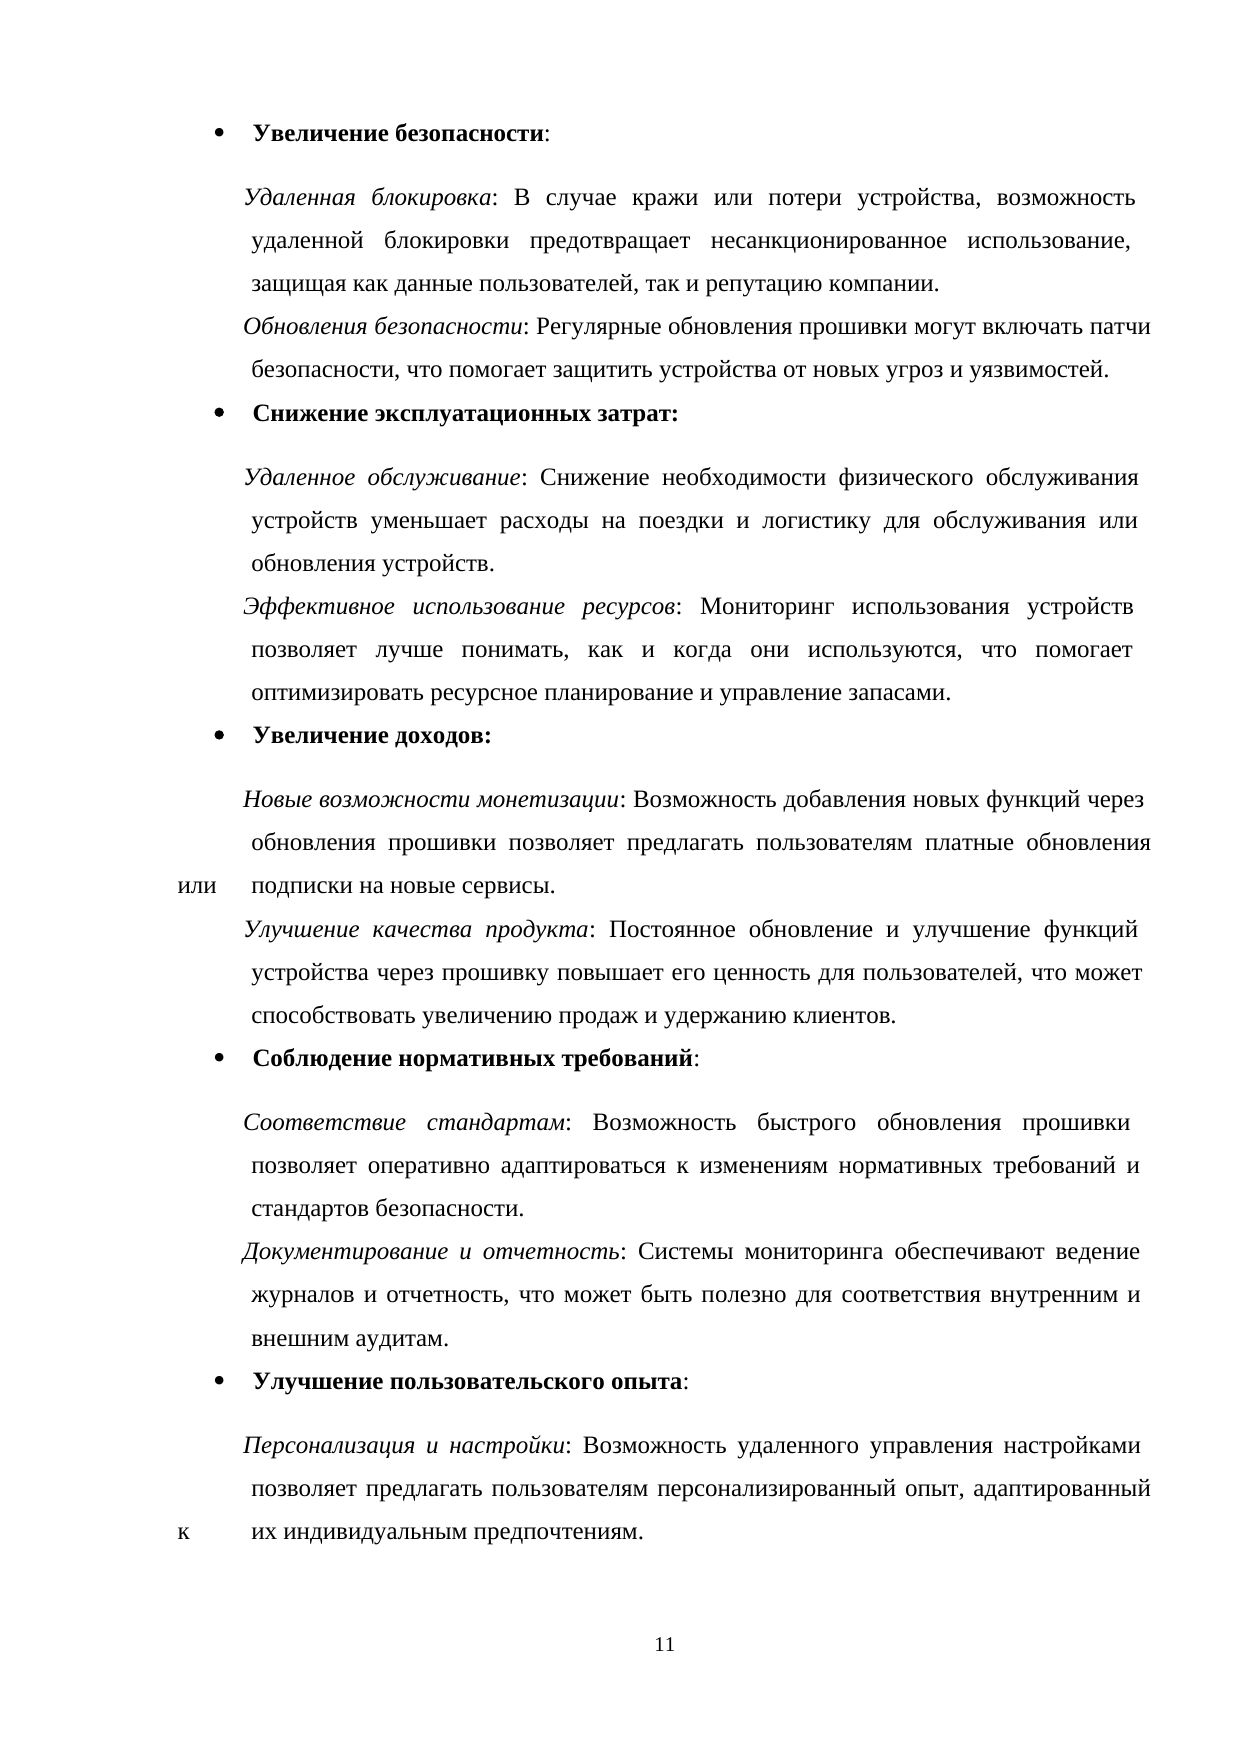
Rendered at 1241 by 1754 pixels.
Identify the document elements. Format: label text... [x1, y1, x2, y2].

text Улучшение качества продукта: Постоянное обновление и улучшение функций устройства через прошивку повышает его ценность для пользователей, что может способствовать увеличению продаж и удержанию клиентов. [177, 914, 1152, 1029]
list Соблюдение нормативных требований: [215, 1043, 1152, 1072]
text Обновления безопасности: Регулярные обновления прошивки могут включать патчи безопасности, что помогает защитить устройства от новых угроз и уязвимостей. [177, 311, 1152, 383]
text Удаленная блокировка: В случае кражи или потери устройства, возможность удаленной блокировки предотвращает несанкционированное использование, защищая как данные пользователей, так и репутацию компании. [177, 182, 1152, 297]
text Удаленное обслуживание: Снижение необходимости физического обслуживания устройств уменьшает расходы на поездки и логистику для обслуживания или обновления устройств. [177, 462, 1152, 577]
text Новые возможности монетизации: Возможность добавления новых функций через обновления прошивки позволяет предлагать пользователям платные обновления или подписки на новые сервисы. [177, 784, 1152, 899]
text Персонализация и настройки: Возможность удаленного управления настройками позволяет предлагать пользователям персонализированный опыт, адаптированный к их индивидуальным предпочтениям. [177, 1430, 1152, 1545]
text Соответствие стандартам: Возможность быстрого обновления прошивки позволяет оперативно адаптироваться к изменениям нормативных требований и стандартов безопасности. [177, 1107, 1152, 1222]
list Увеличение безопасности: [215, 118, 1152, 147]
list Улучшение пользовательского опыта: [215, 1366, 1152, 1394]
list Увеличение доходов: [215, 720, 1152, 749]
list Снижение эксплуатационных затрат: [215, 398, 1152, 426]
text Эффективное использование ресурсов: Мониторинг использования устройств позволяет лучше понимать, как и когда они используются, что помогает оптимизировать ресурсное планирование и управление запасами. [177, 591, 1152, 706]
text Документирование и отчетность: Системы мониторинга обеспечивают ведение журналов и отчетность, что может быть полезно для соответствия внутренним и внешним аудитам. [177, 1236, 1152, 1351]
